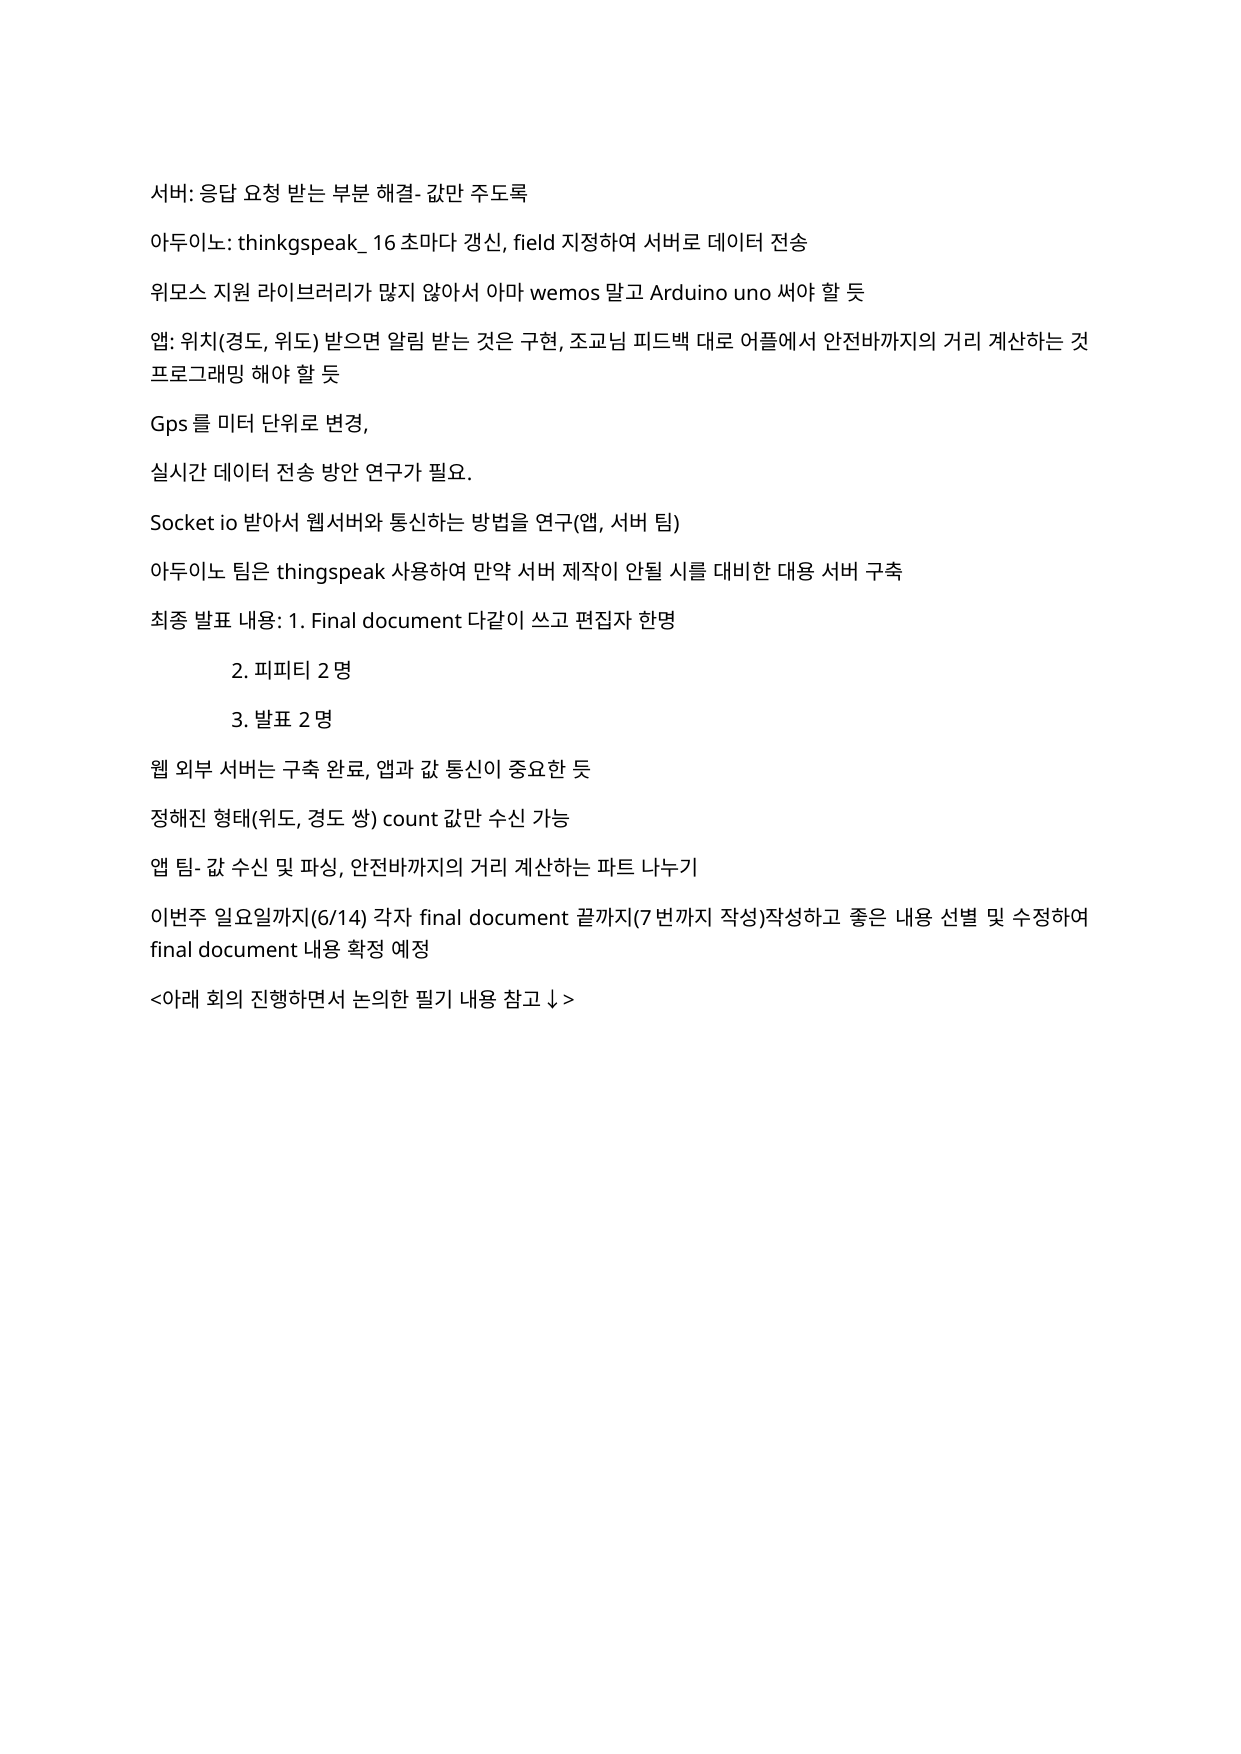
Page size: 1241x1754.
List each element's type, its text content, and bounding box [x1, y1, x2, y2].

text 실시간 데이터 전송 방안 연구가 필요. [150, 457, 1090, 487]
text 서버: 응답 요청 받는 부분 해결- 값만 주도록 [150, 177, 1090, 207]
text 이번주 일요일까지(6/14) 각자 final document 끝까지(7번까지 작성)작성하고 좋은 내용 선별 및 수정하여 final document 내용 확정 예정 [150, 901, 1090, 964]
text 웹 외부 서버는 구축 완료, 앱과 값 통신이 중요한 듯 [150, 753, 1090, 783]
text 최종 발표 내용: 1. Final document 다같이 쓰고 편집자 한명 [150, 605, 1090, 635]
text 아두이노: thinkgspeak_ 16초마다 갱신, field 지정하여 서버로 데이터 전송 [150, 227, 1090, 257]
text 위모스 지원 라이브러리가 많지 않아서 아마 wemos 말고 Arduino uno 써야 할 듯 [150, 276, 1090, 306]
text 3. 발표 2명 [150, 703, 1090, 734]
text Socket io 받아서 웹서버와 통신하는 방법을 연구(앱, 서버 팀) [150, 506, 1090, 536]
text <아래 회의 진행하면서 논의한 필기 내용 참고↓> [150, 983, 1090, 1013]
text 아두이노 팀은 thingspeak 사용하여 만약 서버 제작이 안될 시를 대비한 대용 서버 구축 [150, 555, 1090, 586]
text 정해진 형태(위도, 경도 쌍) count 값만 수신 가능 [150, 802, 1090, 833]
text 2. 피피티 2명 [150, 654, 1090, 684]
text Gps를 미터 단위로 변경, [150, 407, 1090, 438]
text 앱 팀- 값 수신 및 파싱, 안전바까지의 거리 계산하는 파트 나누기 [150, 852, 1090, 882]
text 앱: 위치(경도, 위도) 받으면 알림 받는 것은 구현, 조교님 피드백 대로 어플에서 안전바까지의 거리 계산하는 것 프로그래밍 해야 할 듯 [150, 325, 1090, 388]
